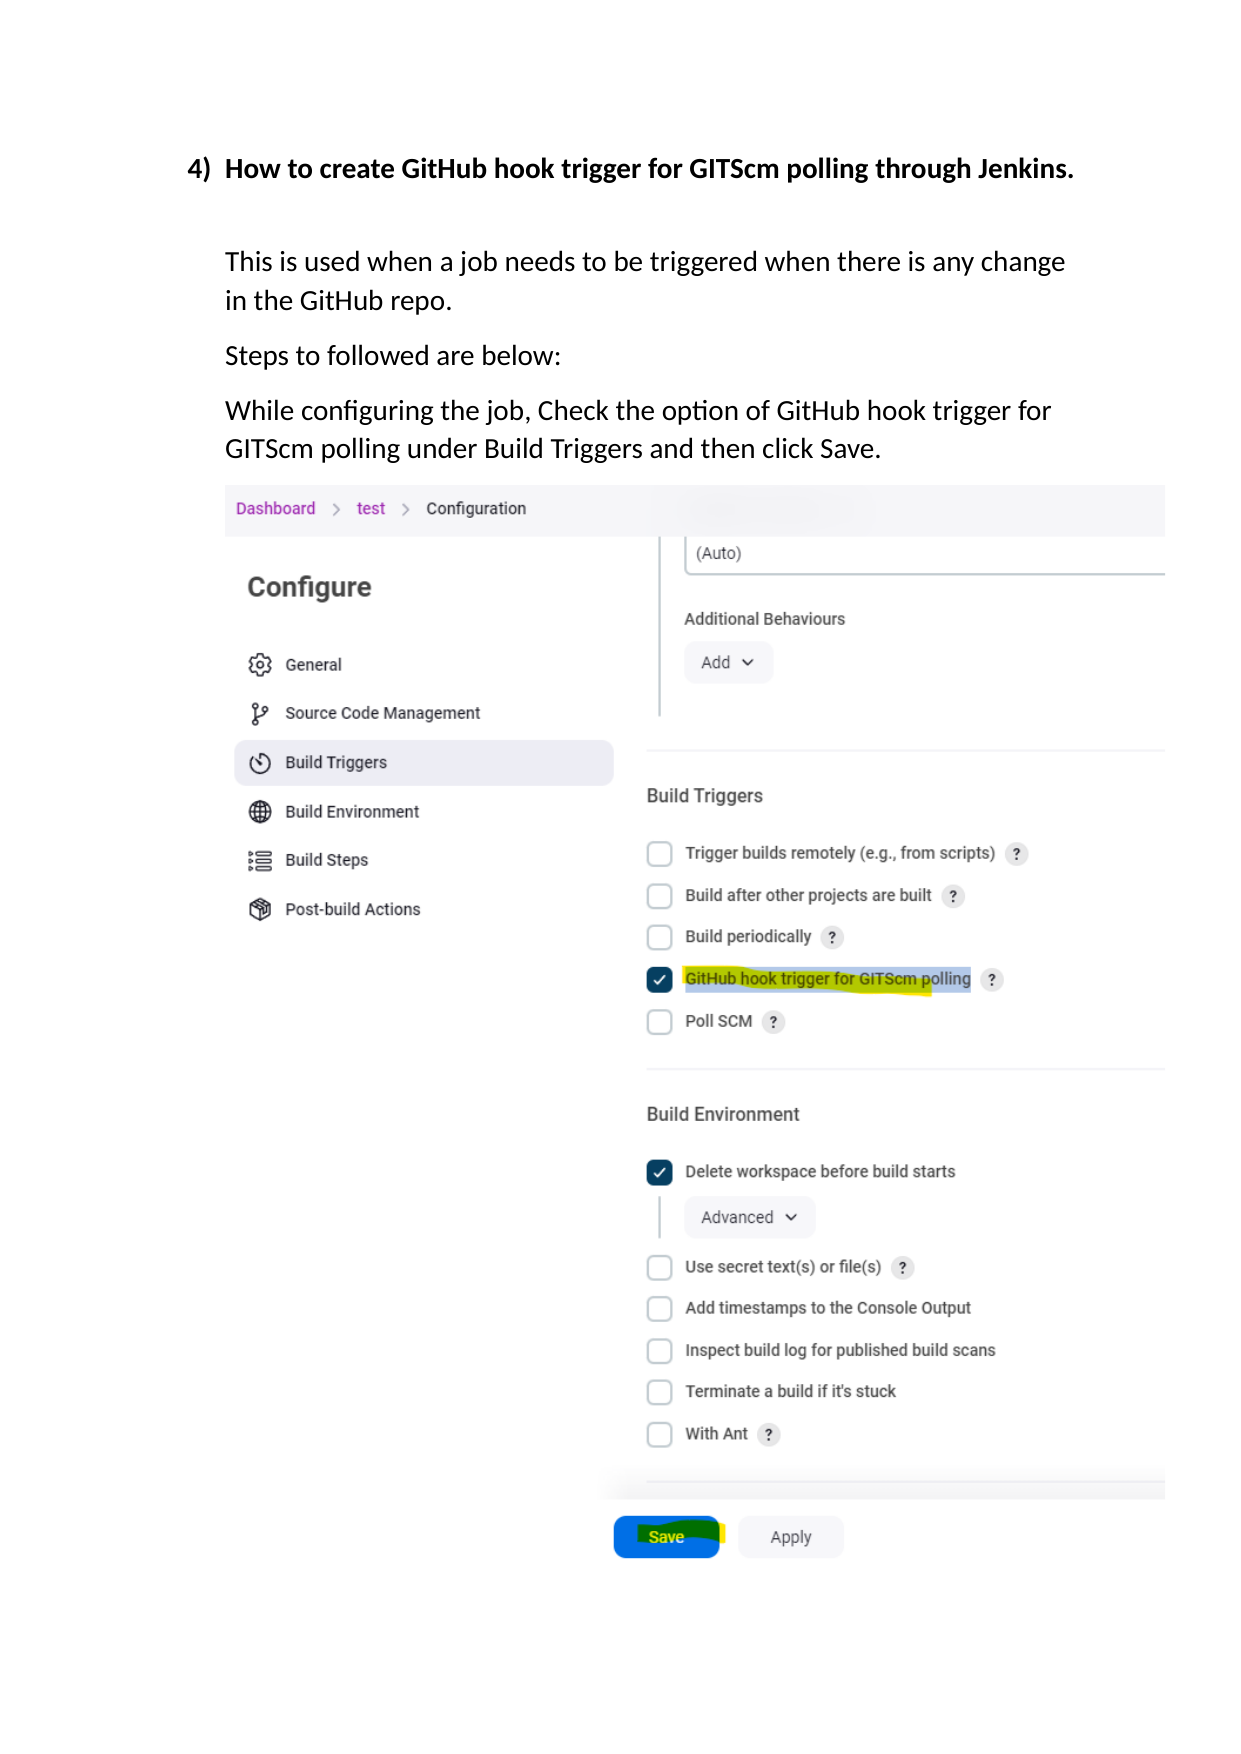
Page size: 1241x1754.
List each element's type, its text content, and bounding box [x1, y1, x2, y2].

text While configuring the job, Check the option of GitHub hook trigger for GITScm polling under Build Triggers and then click Save. [225, 392, 1090, 466]
list How to create GitHub hook trigger for GITScm polling through Jenkins. [187, 150, 1090, 186]
picture [225, 485, 1166, 1570]
text Steps to followed are below: [225, 337, 1090, 373]
text This is used when a job needs to be triggered when there is any change in the GitHub repo. [225, 243, 1090, 318]
